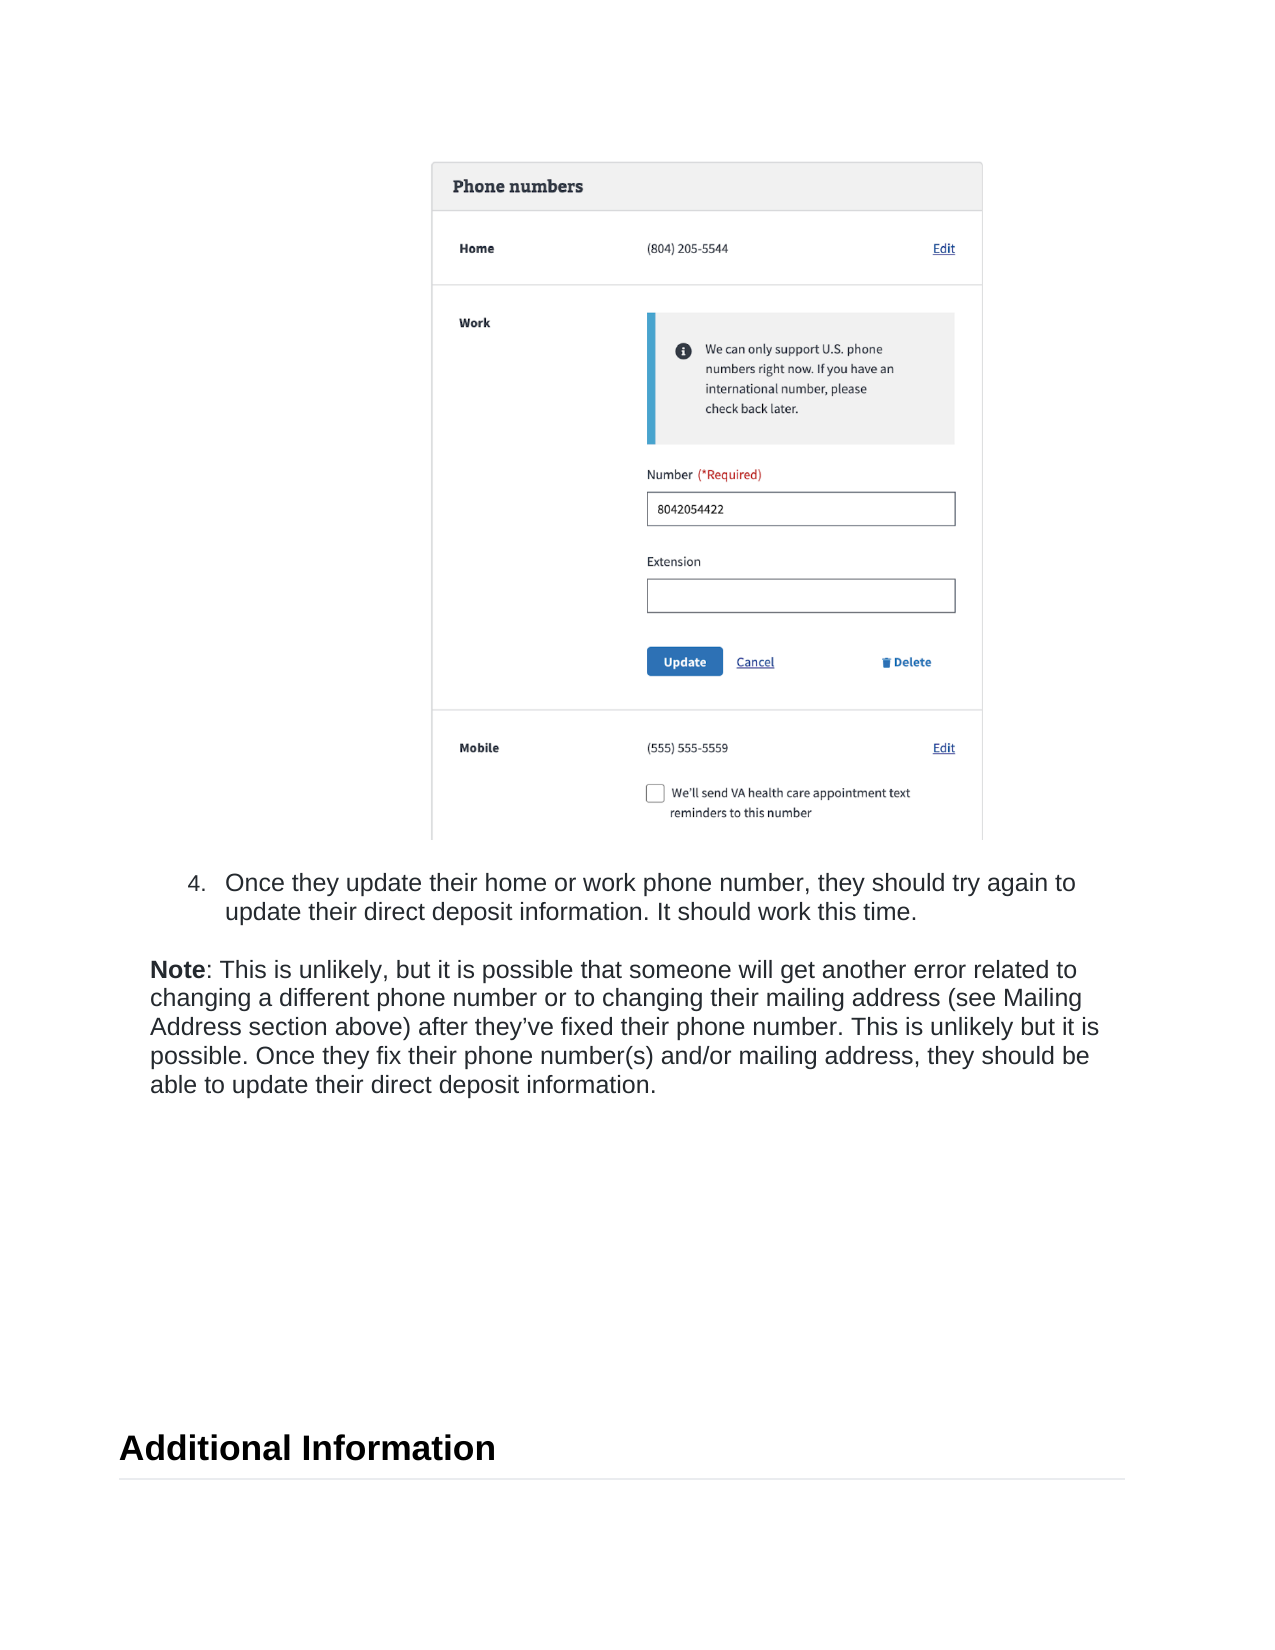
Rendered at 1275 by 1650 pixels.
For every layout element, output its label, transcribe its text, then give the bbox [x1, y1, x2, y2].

picture [225, 150, 1200, 840]
list Once they update their home or work phone number, they should try again to update their direct deposit information. It should work this time. [187, 868, 1125, 926]
subtitle Additional Information [119, 1427, 1125, 1478]
text Note: This is unlikely, but it is possible that someone will get another error related to changing a different phone number or to changing their mailing address (see Mailing Address section above) after they’ve fixed their phone number. This is unlikely but it is possible. Once they fix their phone number(s) and/or mailing address, they should be able to update their direct deposit information. [150, 955, 1125, 1098]
